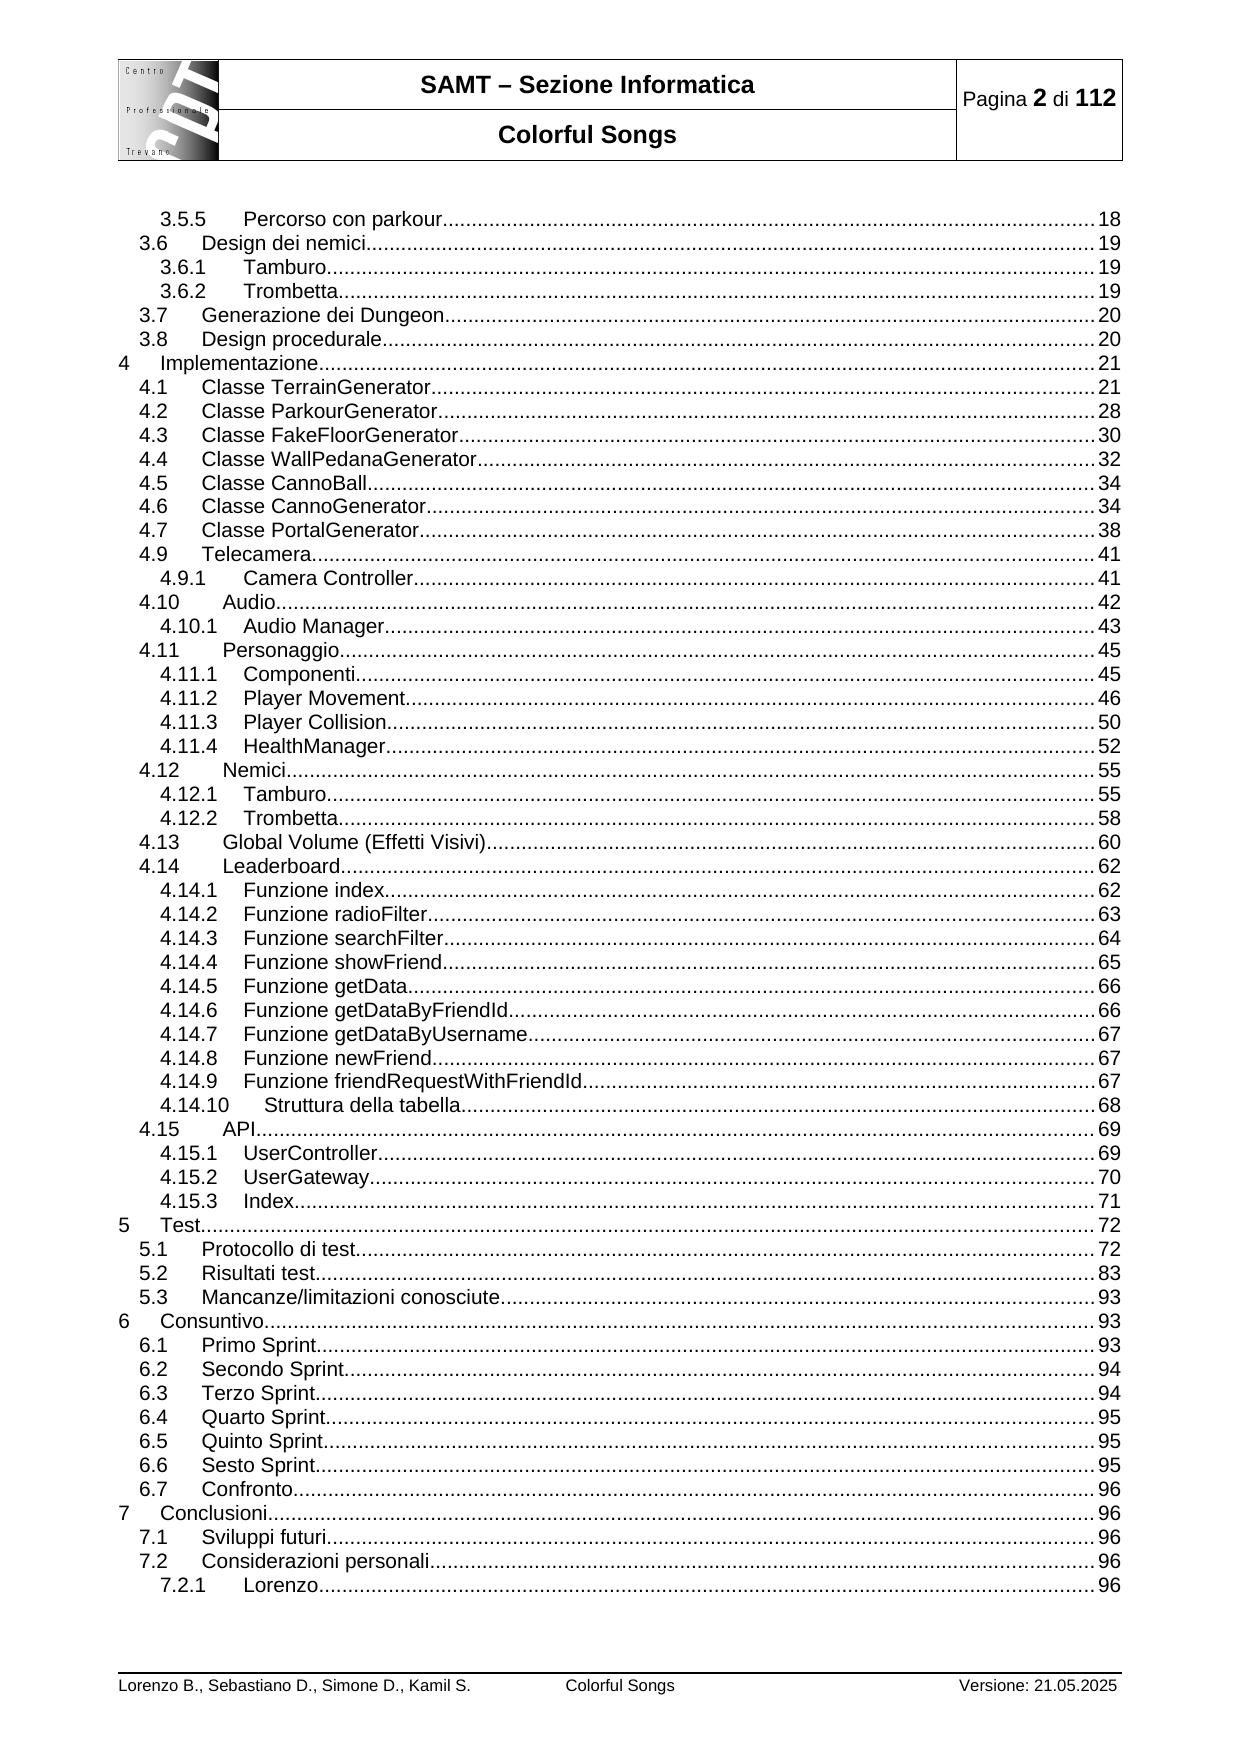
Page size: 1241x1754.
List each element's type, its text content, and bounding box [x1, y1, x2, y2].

text 6.6 Sesto Sprint 95 [139, 1453, 1122, 1477]
text 7.2.1 Lorenzo 96 [160, 1572, 1122, 1596]
text 4.6 Classe CannoGenerator 34 [139, 494, 1122, 518]
text 4.4 Classe WallPedanaGenerator 32 [139, 446, 1122, 470]
text 4.14.9 Funzione friendRequestWithFriendId 67 [160, 1069, 1122, 1093]
text 6.1 Primo Sprint 93 [139, 1333, 1122, 1357]
text 4.1 Classe TerrainGenerator 21 [139, 374, 1122, 398]
text 3.8 Design procedurale 20 [139, 327, 1122, 351]
text 5.1 Protocollo di test 72 [139, 1237, 1122, 1261]
text 4.11.4 HealthManager 52 [160, 734, 1122, 758]
text 4.15.1 UserController 69 [160, 1141, 1122, 1165]
text 3.6.1 Tamburo 19 [160, 255, 1122, 279]
text 4.15.2 UserGateway 70 [160, 1165, 1122, 1189]
text 7.1 Sviluppi futuri 96 [139, 1524, 1122, 1548]
text 4.13 Global Volume (Effetti Visivi) 60 [139, 830, 1122, 854]
text 4.12.2 Trombetta 58 [160, 806, 1122, 830]
text 3.7 Generazione dei Dungeon 20 [139, 303, 1122, 327]
text 4.11.3 Player Collision 50 [160, 710, 1122, 734]
picture [118, 60, 219, 160]
text 4.10 Audio 42 [139, 590, 1122, 614]
text 4.14.3 Funzione searchFilter 64 [160, 926, 1122, 949]
text 3.6.2 Trombetta 19 [160, 279, 1122, 303]
text 6.2 Secondo Sprint 94 [139, 1357, 1122, 1381]
text 4 Implementazione 21 [118, 351, 1122, 374]
text 4.14.5 Funzione getData 66 [160, 973, 1122, 997]
text 6.4 Quarto Sprint 95 [139, 1405, 1122, 1429]
text 4.14.10 Struttura della tabella 68 [160, 1093, 1122, 1117]
text 4.3 Classe FakeFloorGenerator 30 [139, 422, 1122, 446]
text 4.14.8 Funzione newFriend 67 [160, 1045, 1122, 1069]
text 6.7 Confronto 96 [139, 1477, 1122, 1501]
text 5.2 Risultati test 83 [139, 1261, 1122, 1285]
text 4.14 Leaderboard 62 [139, 854, 1122, 878]
text 4.5 Classe CannoBall 34 [139, 470, 1122, 494]
text 7 Conclusioni 96 [118, 1501, 1122, 1524]
text 4.9 Telecamera 41 [139, 542, 1122, 566]
text 4.14.4 Funzione showFriend 65 [160, 949, 1122, 973]
text 3.5.5 Percorso con parkour 18 [160, 207, 1122, 231]
text 4.11.1 Componenti 45 [160, 662, 1122, 686]
text 4.12.1 Tamburo 55 [160, 782, 1122, 806]
text 4.14.6 Funzione getDataByFriendId 66 [160, 997, 1122, 1021]
text 7.2 Considerazioni personali 96 [139, 1548, 1122, 1572]
text 3.6 Design dei nemici 19 [139, 231, 1122, 255]
text 4.12 Nemici 55 [139, 758, 1122, 782]
text 5 Test 72 [118, 1213, 1122, 1237]
text 6.5 Quinto Sprint 95 [139, 1429, 1122, 1453]
text 4.15 API 69 [139, 1117, 1122, 1141]
text 4.11 Personaggio 45 [139, 638, 1122, 662]
text 4.14.2 Funzione radioFilter 63 [160, 902, 1122, 926]
text 4.11.2 Player Movement 46 [160, 686, 1122, 710]
text 4.9.1 Camera Controller 41 [160, 566, 1122, 590]
text 6.3 Terzo Sprint 94 [139, 1381, 1122, 1405]
text 4.15.3 Index 71 [160, 1189, 1122, 1213]
text 5.3 Mancanze/limitazioni conosciute 93 [139, 1285, 1122, 1309]
text 6 Consuntivo 93 [118, 1309, 1122, 1333]
text 4.7 Classe PortalGenerator 38 [139, 518, 1122, 542]
text 4.14.7 Funzione getDataByUsername 67 [160, 1021, 1122, 1045]
text 4.2 Classe ParkourGenerator 28 [139, 398, 1122, 422]
text 4.14.1 Funzione index 62 [160, 878, 1122, 902]
text 4.10.1 Audio Manager 43 [160, 614, 1122, 638]
